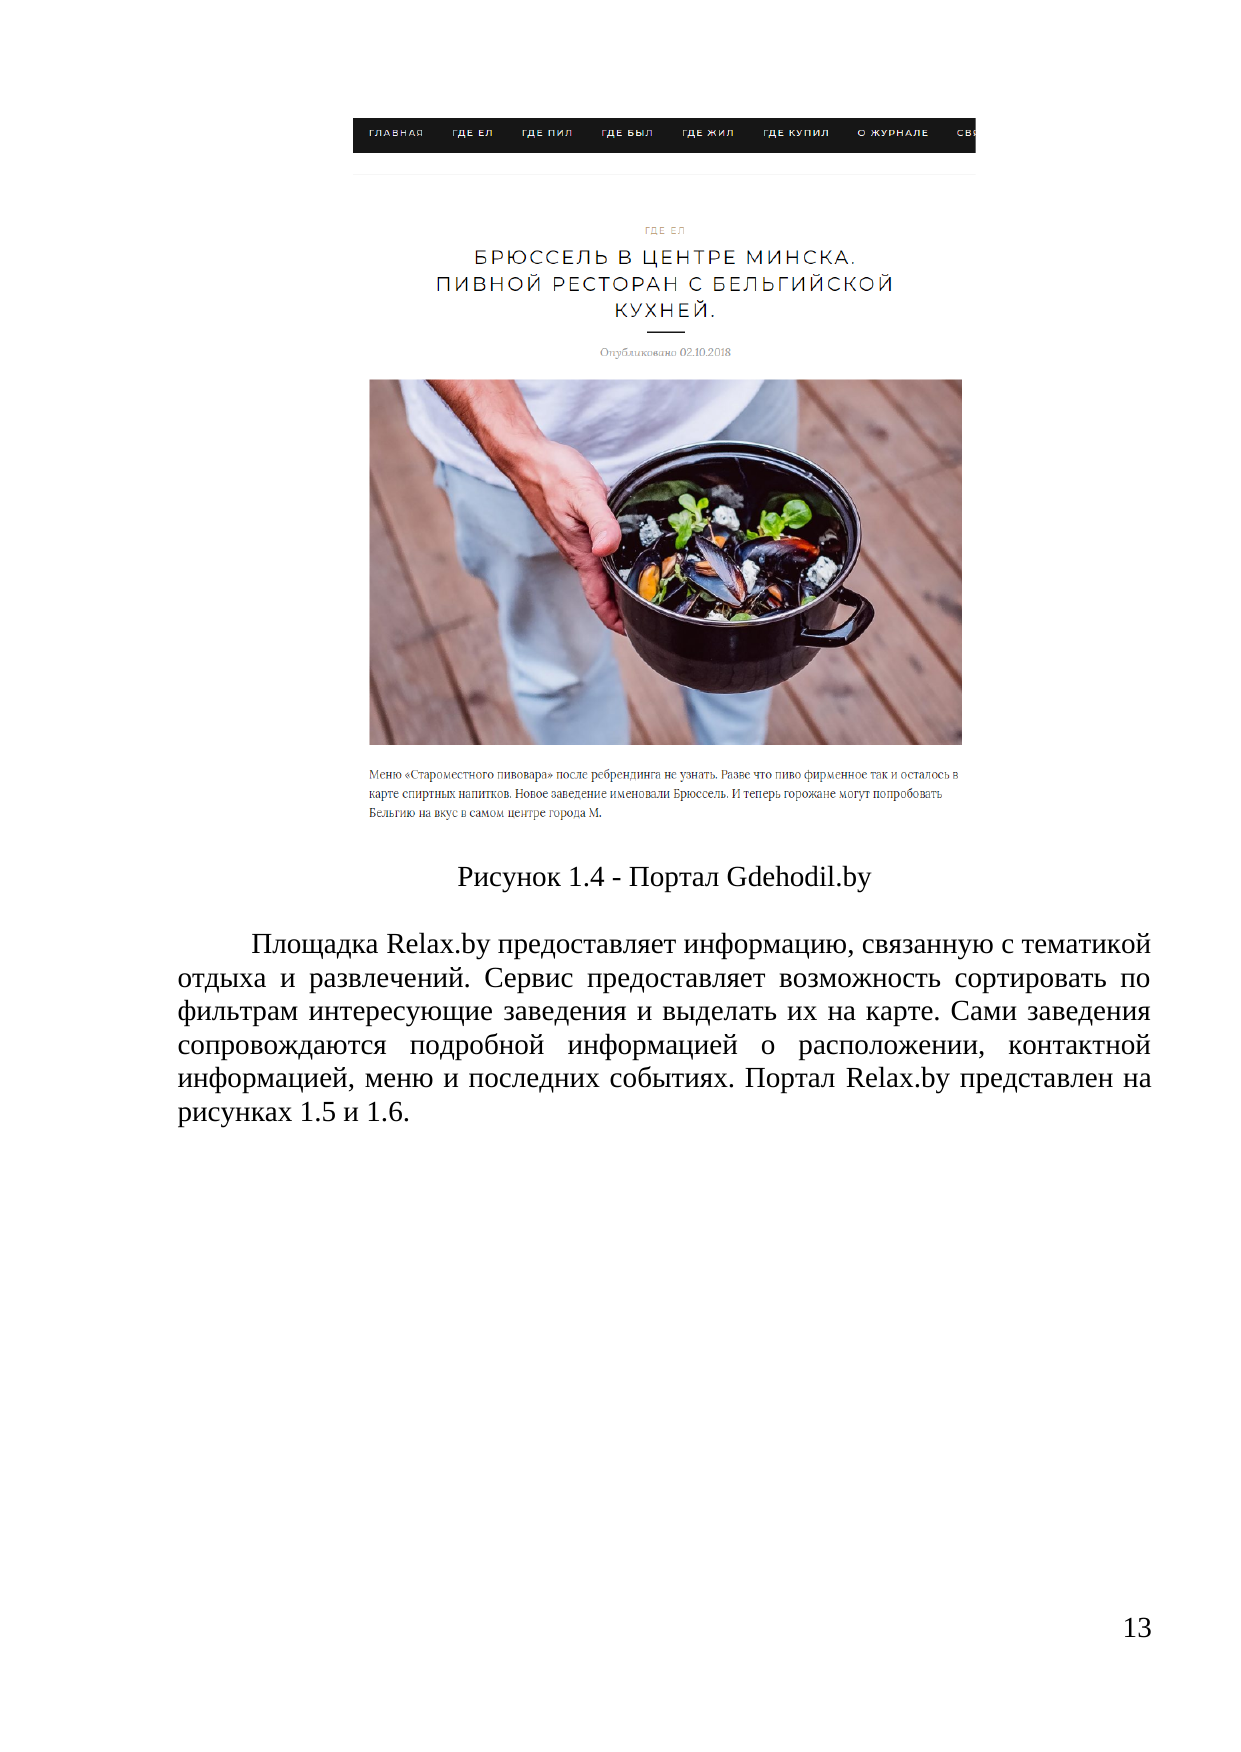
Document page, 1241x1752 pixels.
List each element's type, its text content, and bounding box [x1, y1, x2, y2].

picture [353, 118, 976, 826]
title Рисунок 1.4 - Портал Gdehodil.by [177, 859, 1152, 893]
title Площадка Relax.by предоставляет информацию, связанную с тематикой отдыха и развлечений. Сервис предоставляет возможность сортировать по фильтрам интересующие заведения и выделать их на карте. Сами заведения сопровождаются подробной информацией о расположении, контактной информацией, меню и последних событиях. Портал Relax.by представлен на рисунках 1.5 и 1.6. [177, 926, 1152, 1127]
